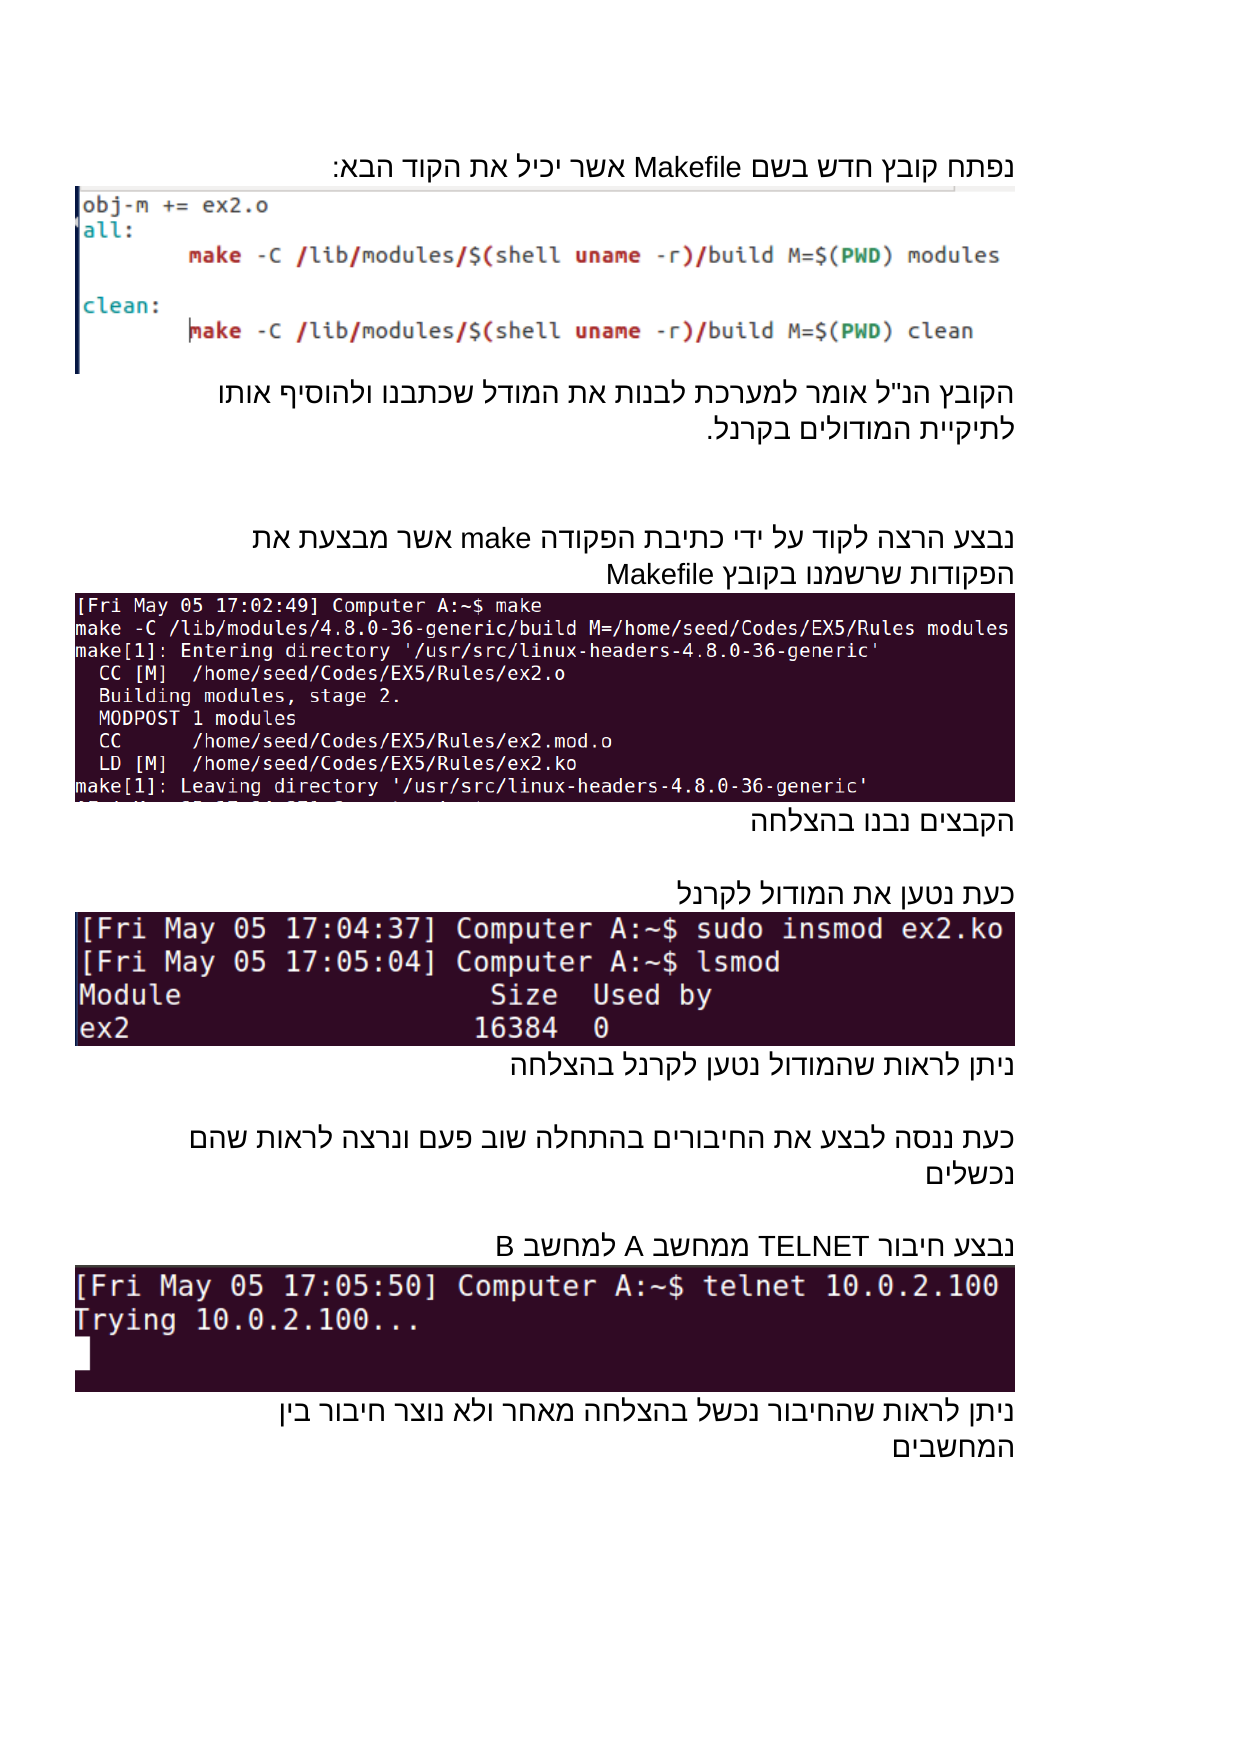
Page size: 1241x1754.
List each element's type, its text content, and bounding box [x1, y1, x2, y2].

list כעת ננסה לבצע את החיבורים בהתחלה שוב פעם ונרצה לראות שהם נכשלים [150, 1121, 1015, 1190]
list ניתן לראות שהמודול נטען לקרנל בהצלחה [150, 1048, 1015, 1082]
list כעת נטען את המודול לקרנל [150, 877, 1015, 910]
list הקבצים נבנו בהצלחה [150, 804, 1015, 838]
picture [75, 912, 1015, 1046]
list הקובץ הנ"ל אומר למערכת לבנות את המודל שכתבנו ולהוסיף אותו לתיקיית המודולים בקרנל. [150, 376, 1015, 446]
list נפתח קובץ חדש בשם Makefile אשר יכיל את הקוד הבא: [150, 150, 1015, 183]
picture [75, 186, 1015, 374]
picture [75, 593, 1015, 802]
picture [75, 1265, 1015, 1392]
list ניתן לראות שהחיבור נכשל בהצלחה מאחר ולא נוצר חיבור בין המחשבים [150, 1394, 1015, 1464]
list נבצע הרצה לקוד על ידי כתיבת הפקודה make אשר מבצעת את הפקודות שרשמנו בקובץ Makefile [150, 521, 1015, 590]
list נבצע חיבור TELNET ממחשב A למחשב B [150, 1229, 1015, 1263]
